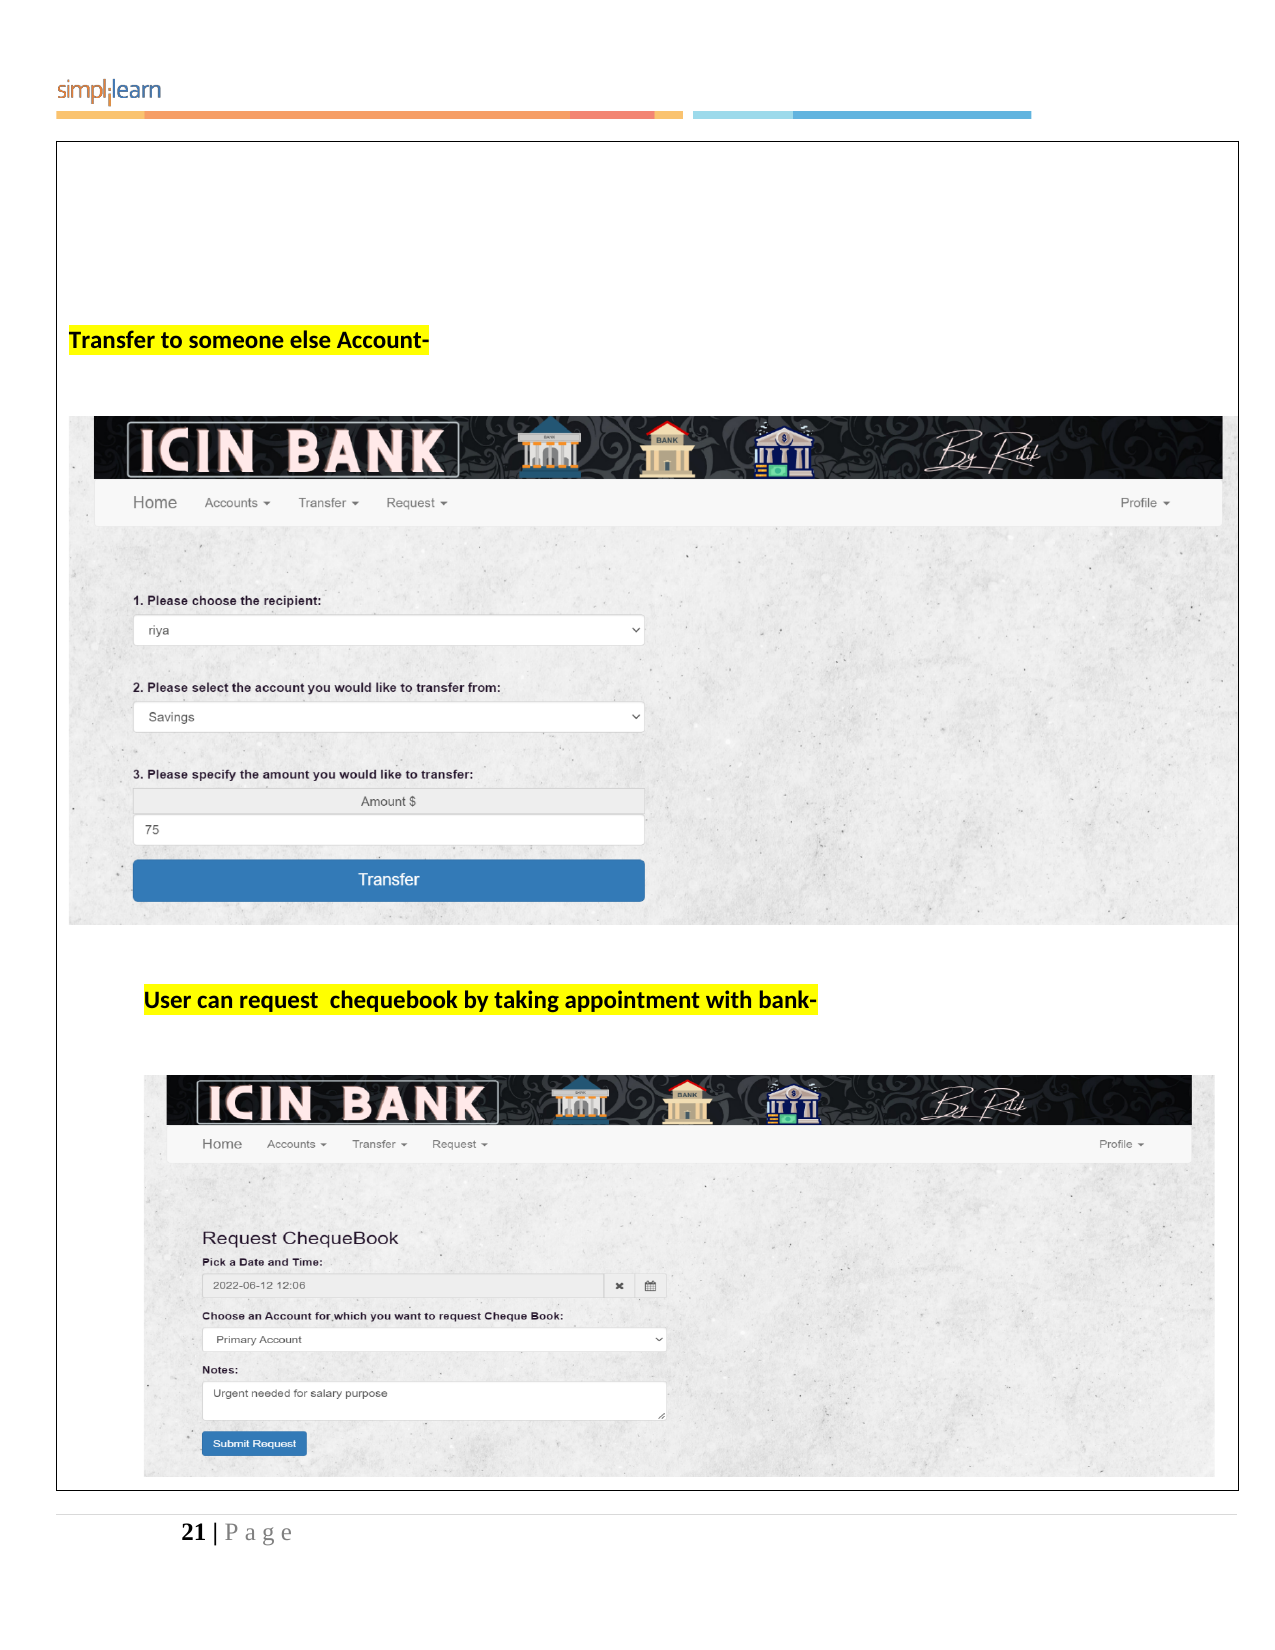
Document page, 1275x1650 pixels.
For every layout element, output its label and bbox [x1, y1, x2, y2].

picture [56, 75, 1032, 119]
table_header [57, 142, 1238, 1490]
picture [68, 416, 1238, 925]
picture [143, 1075, 1215, 1477]
